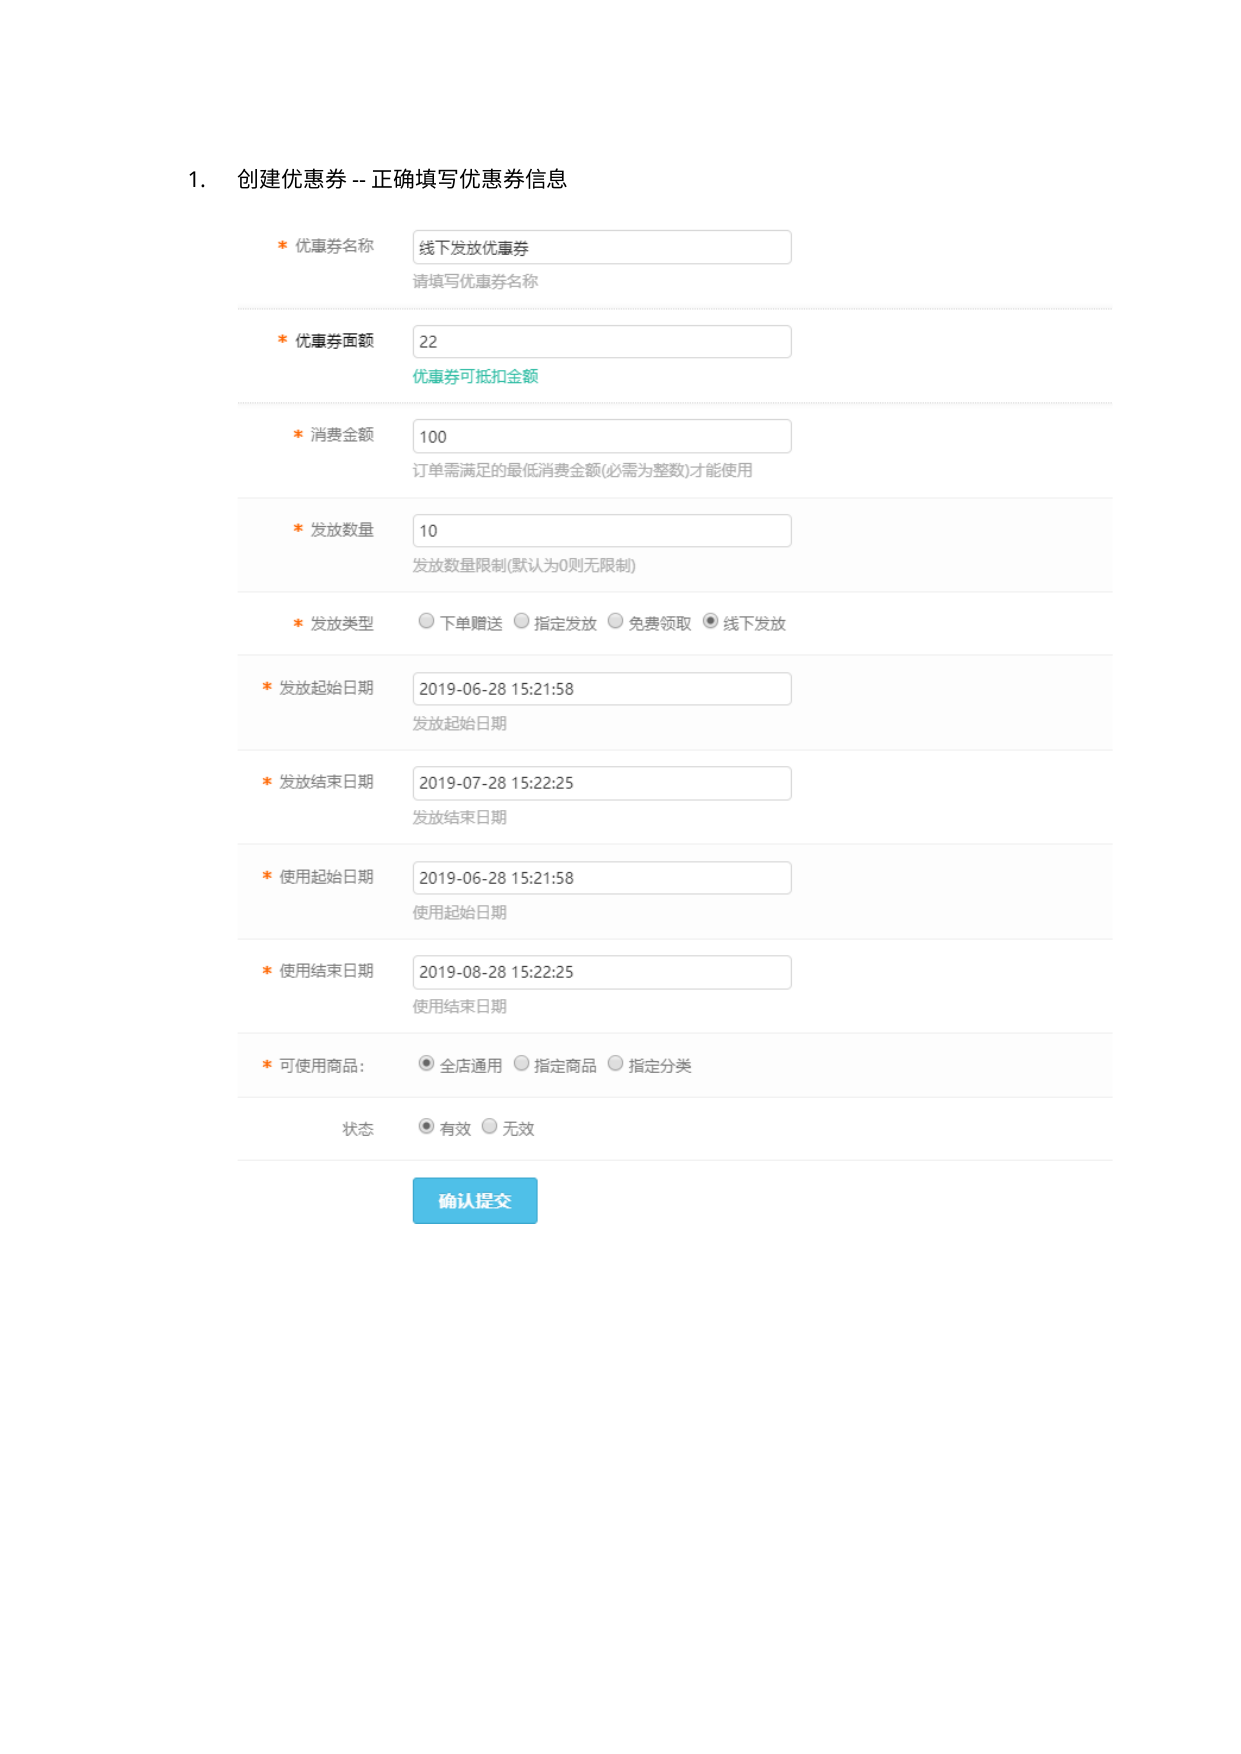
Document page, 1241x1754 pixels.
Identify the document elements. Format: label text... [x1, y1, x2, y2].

picture [237, 205, 1113, 1224]
